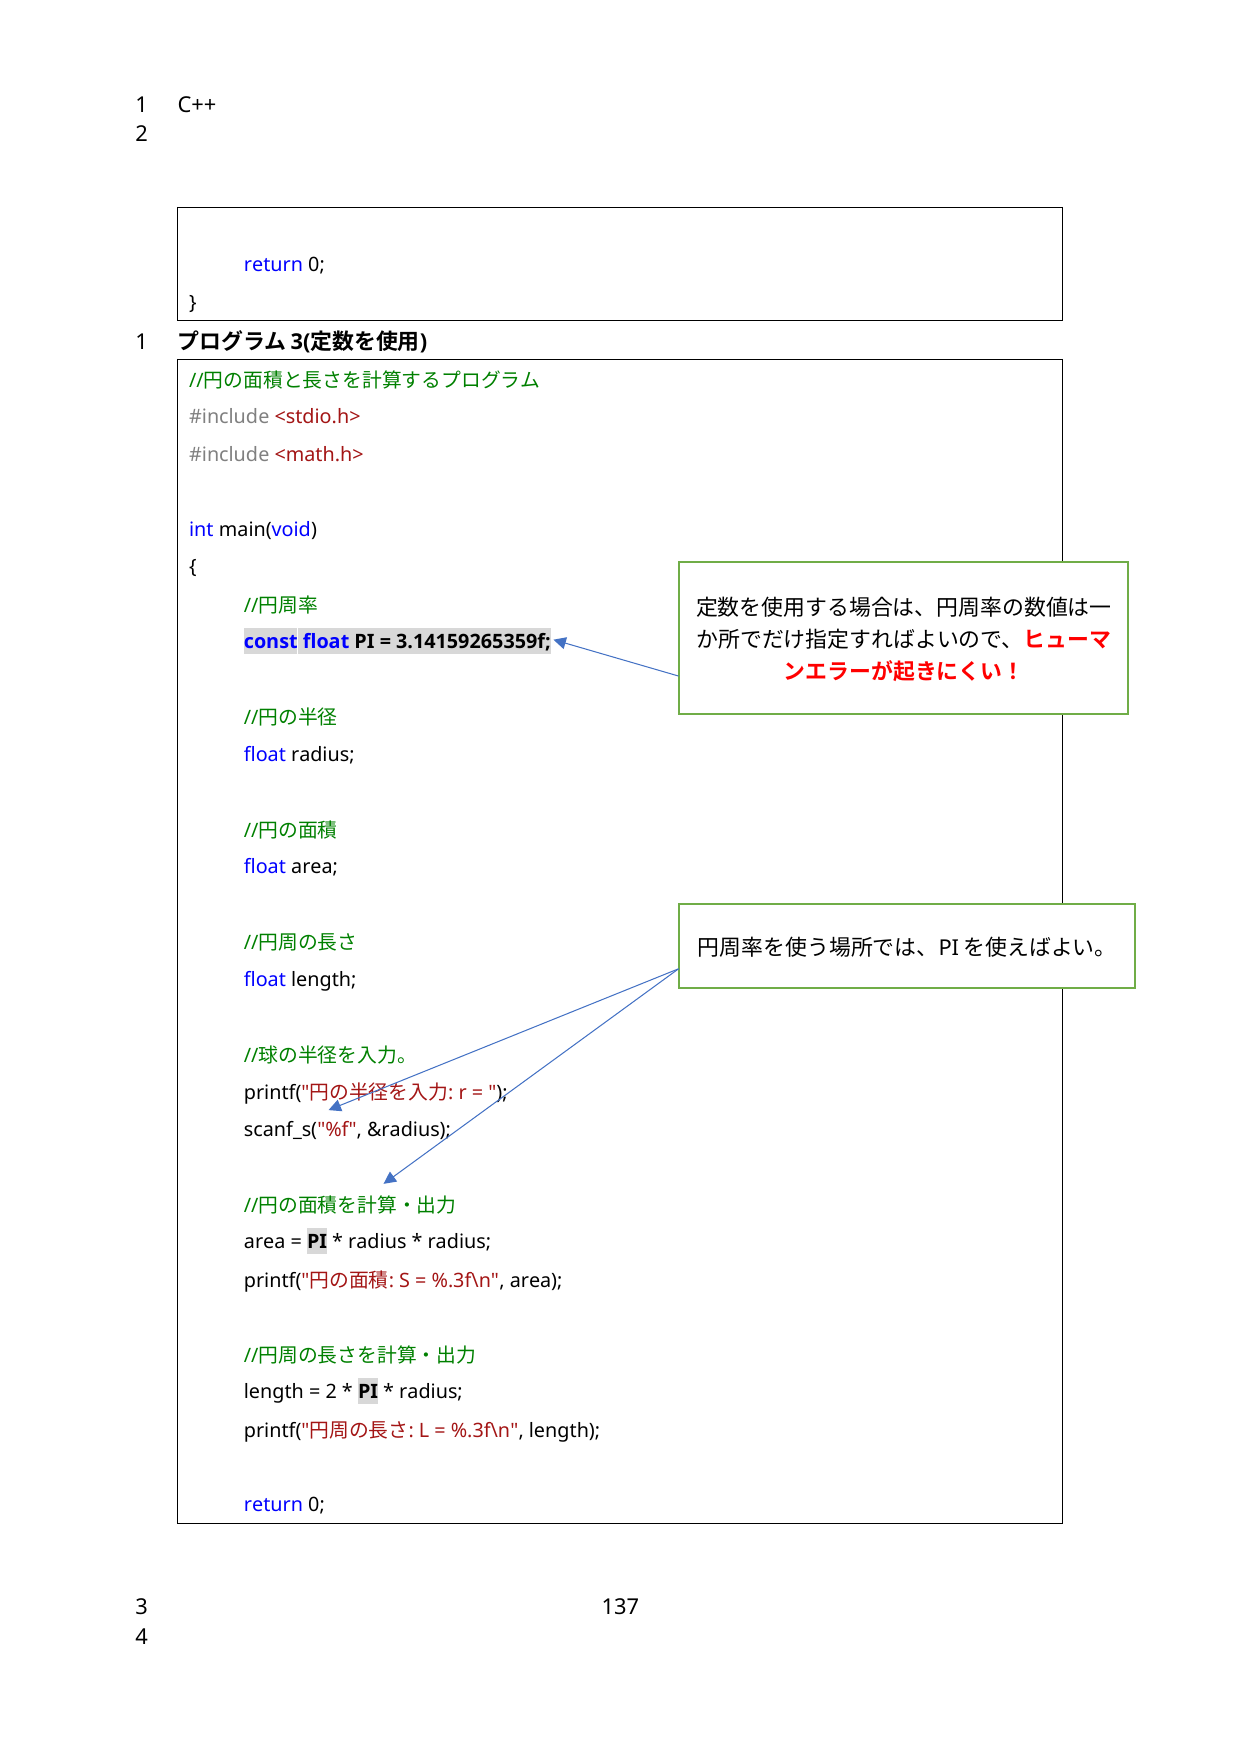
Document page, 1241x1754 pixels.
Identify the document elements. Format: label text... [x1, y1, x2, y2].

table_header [178, 208, 1062, 320]
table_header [178, 360, 1062, 1522]
text プログラム3(定数を使用) [177, 321, 1063, 359]
